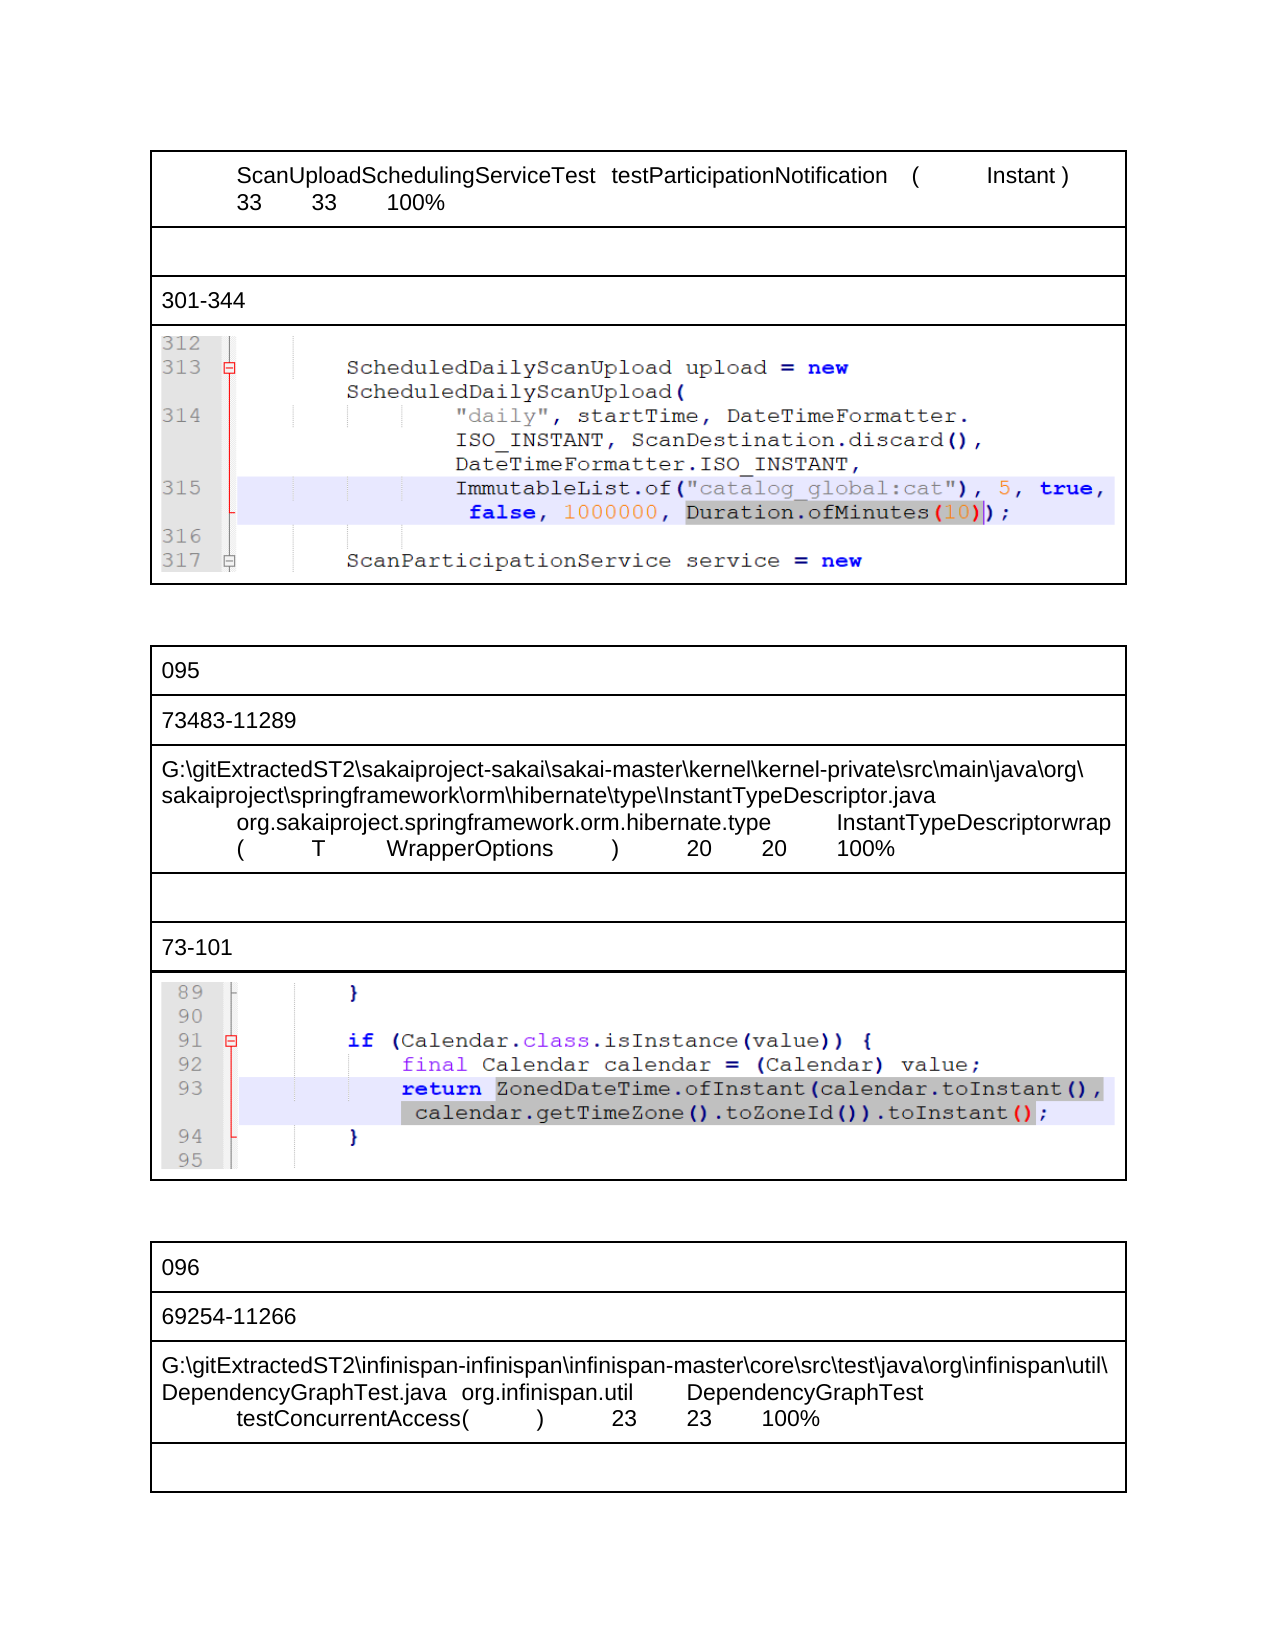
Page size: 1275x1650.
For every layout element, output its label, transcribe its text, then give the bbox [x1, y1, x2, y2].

table_cell 301-344 [152, 277, 1125, 324]
table_cell [152, 973, 1125, 1179]
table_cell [152, 152, 1125, 226]
table_cell G:\gitExtractedST2\sakaiproject-sakai\sakai-master\kernel\kernel-private\src\main\java\org\sakaiproject\springframework\orm\hibernate\type\InstantTypeDescriptor.java org.sakaiproject.springframework.orm.hibernate.type InstantTypeDescriptor wrap ( T WrapperOptions ) 20 20 100% [152, 746, 1125, 872]
table_cell [152, 1444, 1125, 1491]
table_cell [152, 228, 1125, 275]
picture [161, 982, 1115, 1169]
table_header 095 [152, 647, 1125, 694]
table_cell G:\gitExtractedST2\infinispan-infinispan\infinispan-master\core\src\test\java\org\infinispan\util\DependencyGraphTest.java org.infinispan.util DependencyGraphTest testConcurrentAccess ( ) 23 23 100% [152, 1342, 1125, 1442]
table_cell 73483-11289 [152, 696, 1125, 743]
table_cell 69254-11266 [152, 1293, 1125, 1340]
picture [161, 336, 1115, 572]
table_cell 73-101 [152, 923, 1125, 970]
table_header 096 [152, 1243, 1125, 1291]
table_cell [152, 326, 1125, 582]
table_cell [152, 874, 1125, 921]
